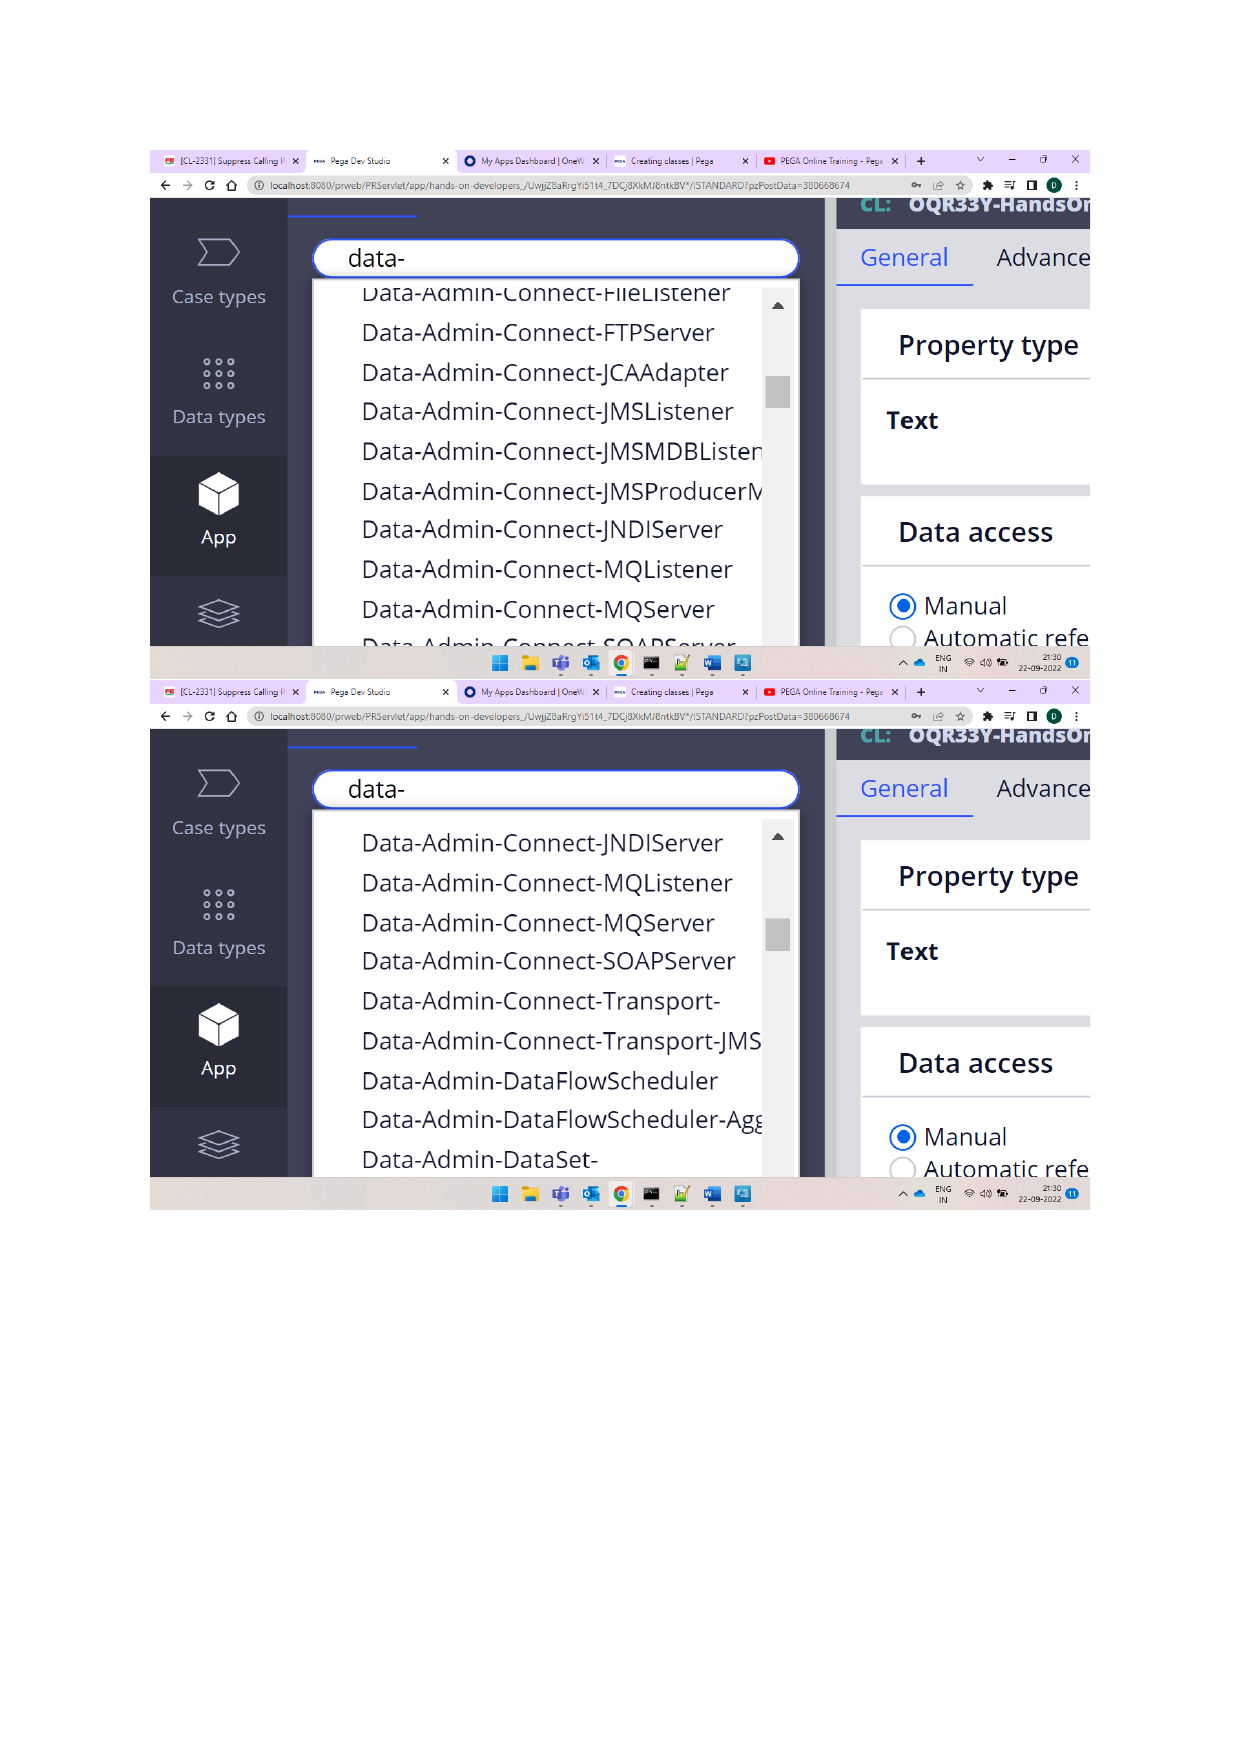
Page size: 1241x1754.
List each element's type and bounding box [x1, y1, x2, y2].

picture [150, 680, 1091, 1210]
picture [150, 150, 1091, 679]
